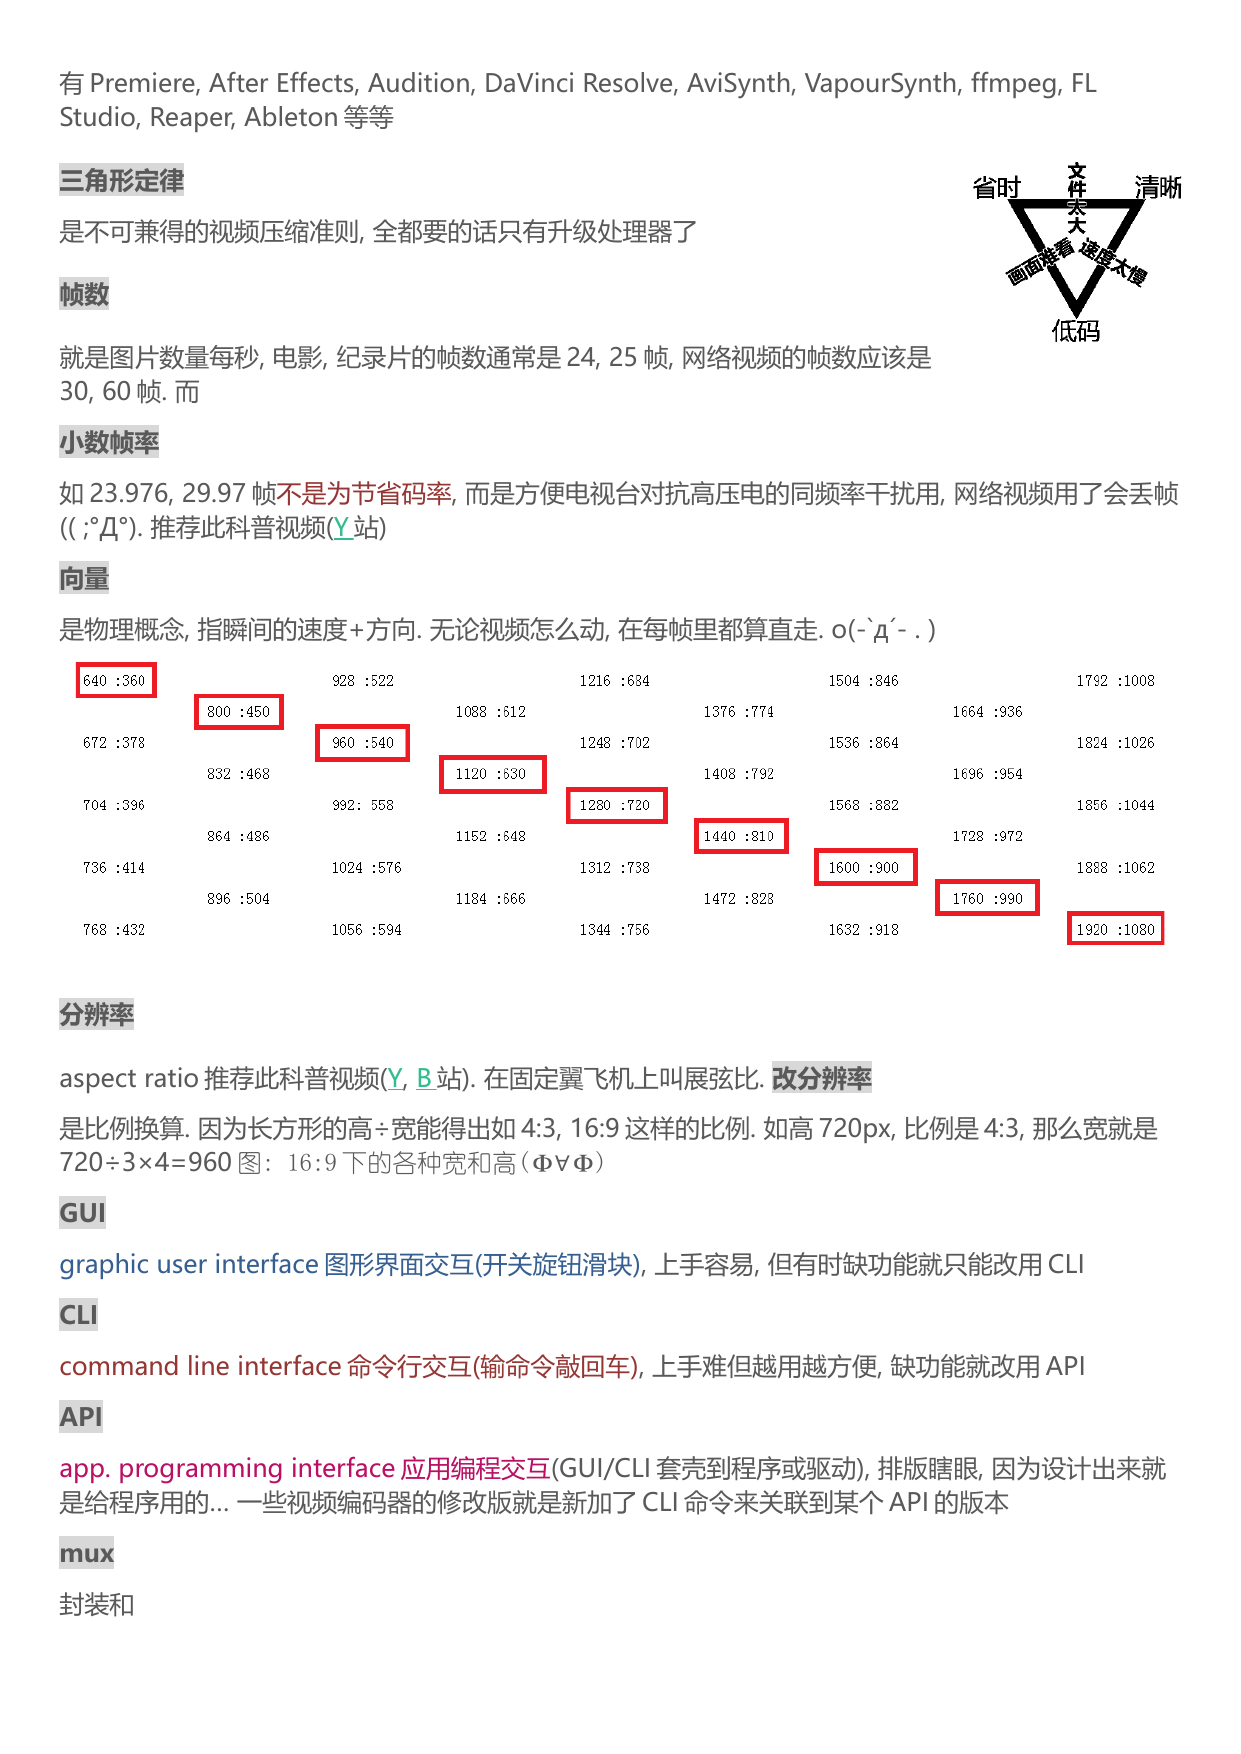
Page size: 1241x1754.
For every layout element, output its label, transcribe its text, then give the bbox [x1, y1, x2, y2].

text 如23.976, 29.97帧不是为节省码率, 而是方便电视台对抗高压电的同频率干扰用, 网络视频用了会丢帧(( ;°Д°). 推荐此科普视频(Y站) [59, 538, 1181, 606]
text 滤镜工具 [59, 65, 1181, 99]
text 向量 [59, 623, 1181, 657]
text 就是图片数量每秒, 电影, 纪录片的帧数通常是24, 25帧, 网络视频的帧数应该是30, 60帧. 而 [59, 403, 1181, 471]
picture [973, 225, 1182, 405]
text GUI [59, 1259, 1181, 1293]
text API [59, 1463, 1181, 1497]
text 有Premiere, After Effects, Audition, DaVinci Resolve, AviSynth, VapourSynth, ffmpeg, FL Studio, Reaper, Ableton等等 [59, 128, 1181, 196]
text command line interface命令行交互(输命令敲回车), 上手难但越用越方便, 缺功能就改用API [59, 1412, 1181, 1446]
text mux [59, 1599, 1181, 1633]
subtitle 分辨率 [59, 1060, 1181, 1094]
text graphic user interface图形界面交互(开关旋钮滑块), 上手容易, 但有时缺功能就只能改用CLI [59, 1310, 1181, 1344]
subtitle 帧数 [59, 339, 973, 373]
text 三角形定律 [184, 226, 973, 259]
text CLI [59, 1361, 1181, 1395]
picture [75, 725, 1165, 1008]
text 小数帧率 [59, 488, 1181, 522]
text aspect ratio推荐此科普视频(Y, B站). 在固定翼飞机上叫展弦比. 改分辨率 [59, 1123, 1181, 1157]
text 是不可兼得的视频压缩准则, 全都要的话只有升级处理器了 [59, 276, 973, 310]
text 是物理概念, 指瞬间的速度+方向. 无论视频怎么动, 在每帧里都算直走. o(-`д´- . ) [59, 674, 1181, 708]
text app. programming interface应用编程交互(GUI/CLI套壳到程序或驱动), 排版瞎眼, 因为设计出来就是给程序用的… 一些视频编码器的修改版就是新加了CLI命令来关联到某个API的版本 [59, 1514, 1181, 1582]
text 是比例换算. 因为长方形的高÷宽能得出如4:3, 16:9这样的比例. 如高720px, 比例是4:3, 那么宽就是720÷3×4=960图: 16:9下的各种宽和高(Ф∀Ф) [59, 1174, 1181, 1242]
